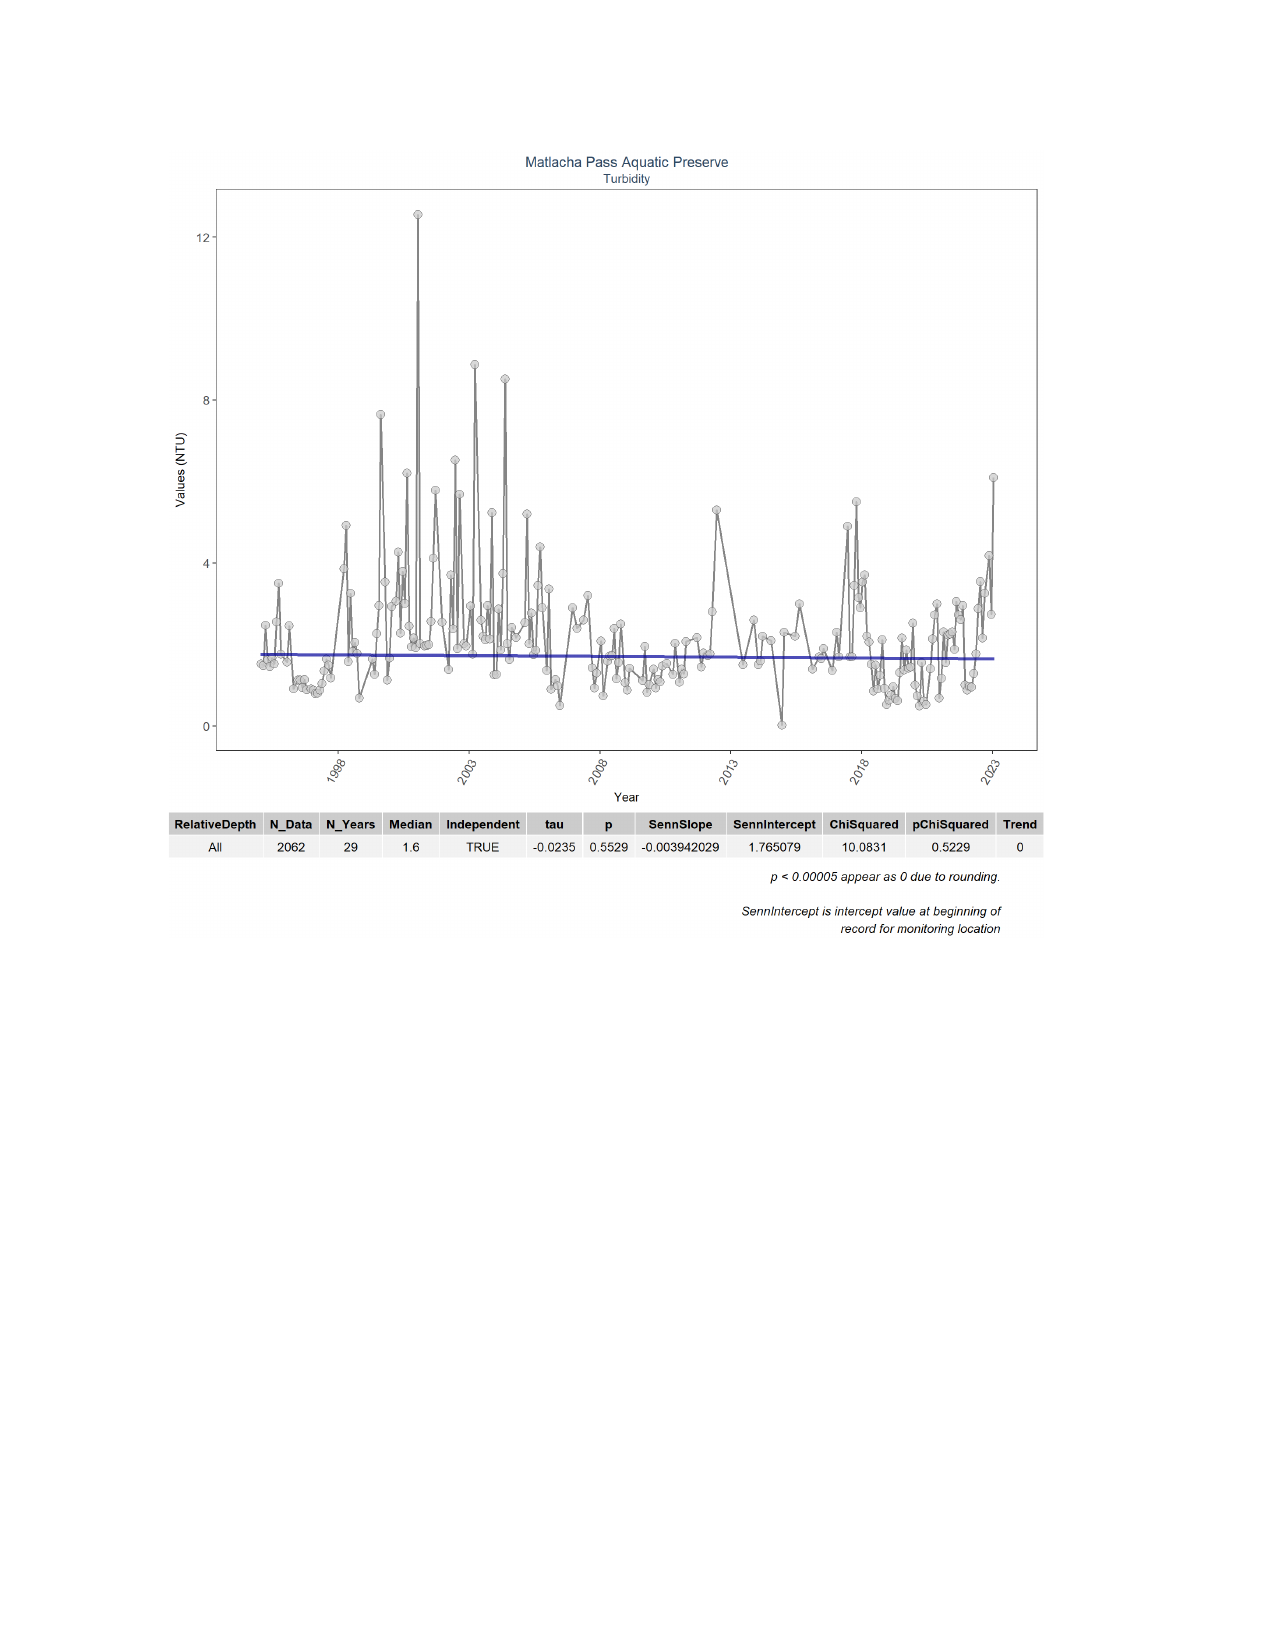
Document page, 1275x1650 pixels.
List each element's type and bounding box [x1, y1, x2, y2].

picture [168, 150, 1044, 938]
